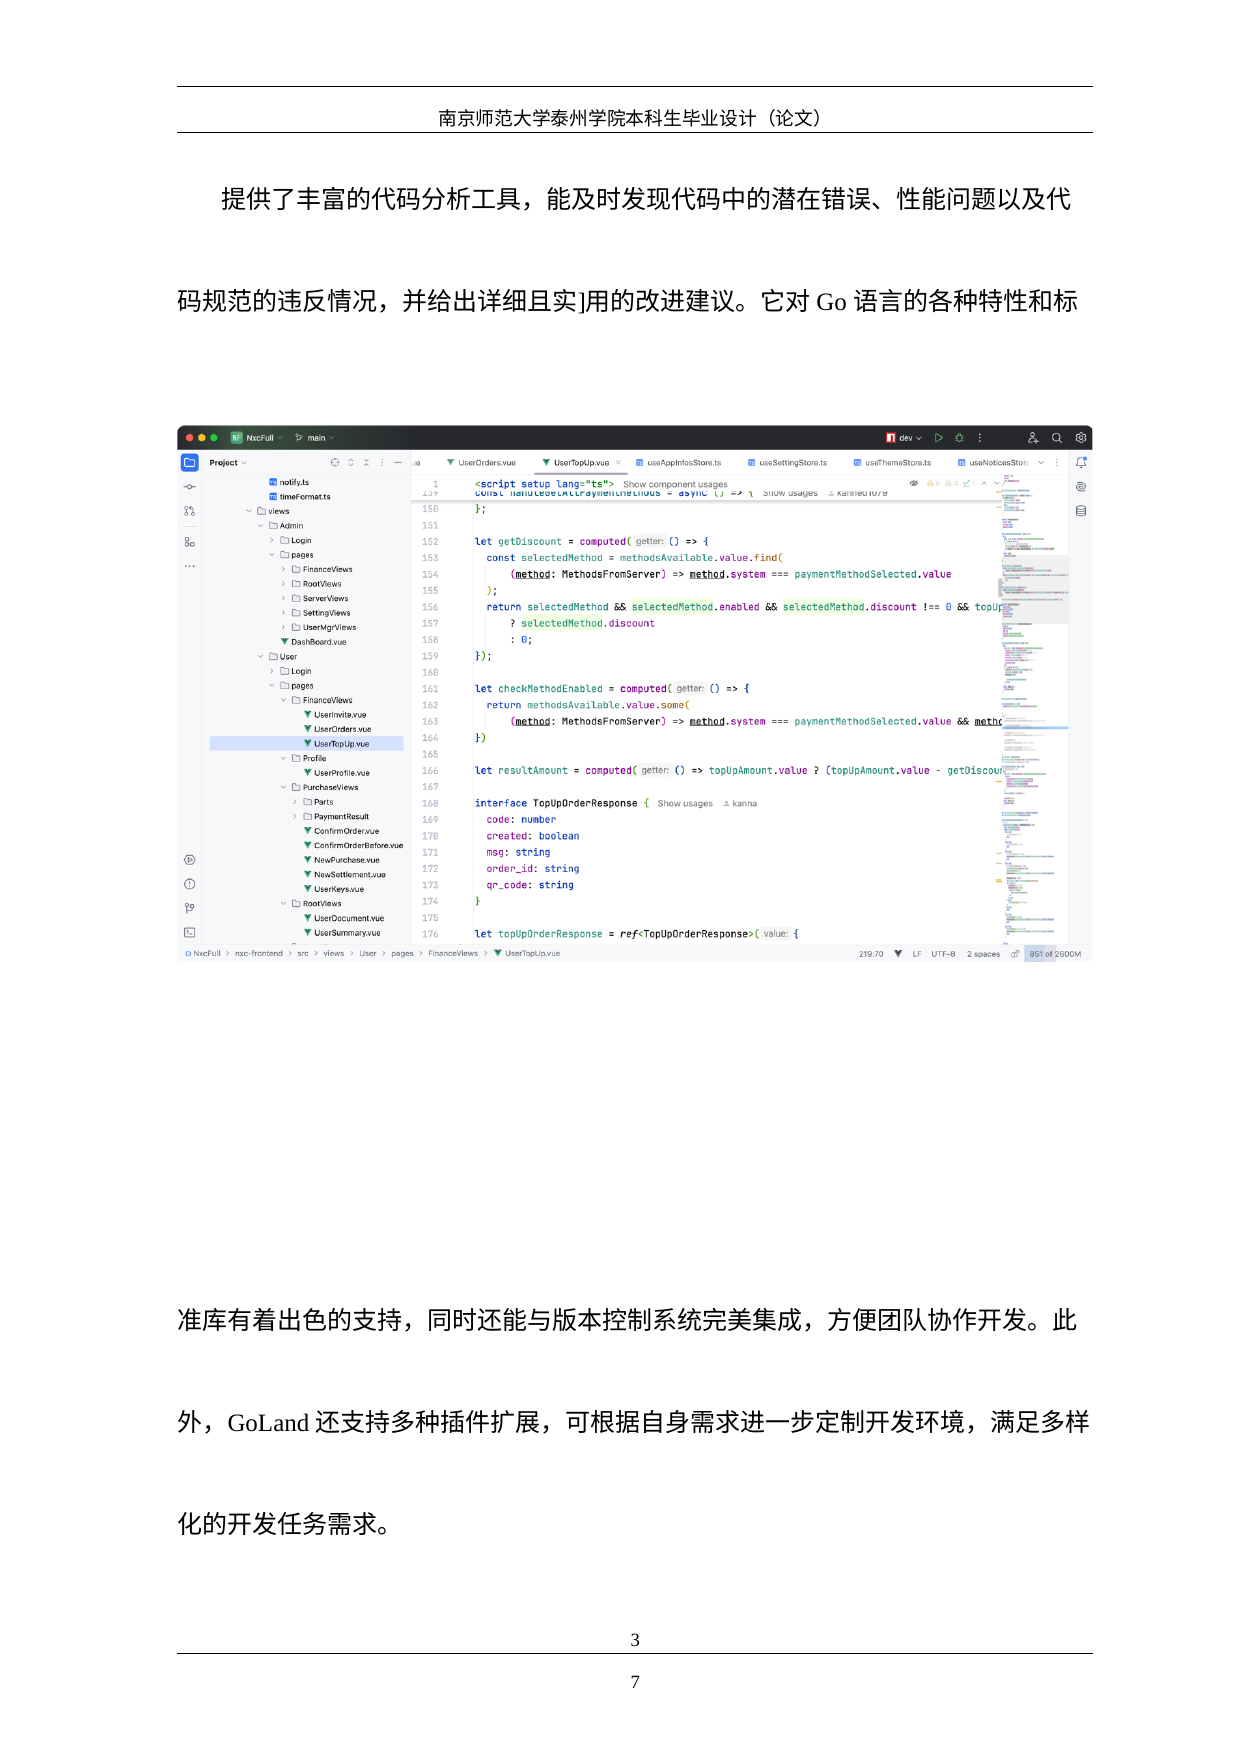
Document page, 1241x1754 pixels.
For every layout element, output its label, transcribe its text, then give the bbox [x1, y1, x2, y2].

picture [177, 425, 1093, 962]
text 提供了丰富的代码分析工具，能及时发现代码中的潜在错误、性能问题以及代码规范的违反情况，并给出详细且实]用的改进建议。它对 Go 语言的各种特性和标准库有着出色的支持，同时还能与版本控制系统完美集成，方便团队协作开发。此外，GoLand 还支持多种插件扩展，可根据自身需求进一步定制开发环境，满足多样化的开发任务需求。 [177, 962, 1093, 1556]
text 提供了丰富的代码分析工具，能及时发现代码中的潜在错误、性能问题以及代码规范的违反情况，并给出详细且实]用的改进建议。它对 Go 语言的各种特性和标准库有着出色的支持，同时还能与版本控制系统完美集成，方便团队协作开发。此外，GoLand 还支持多种插件扩展，可根据自身需求进一步定制开发环境，满足多样化的开发任务需求。 [177, 164, 1093, 425]
